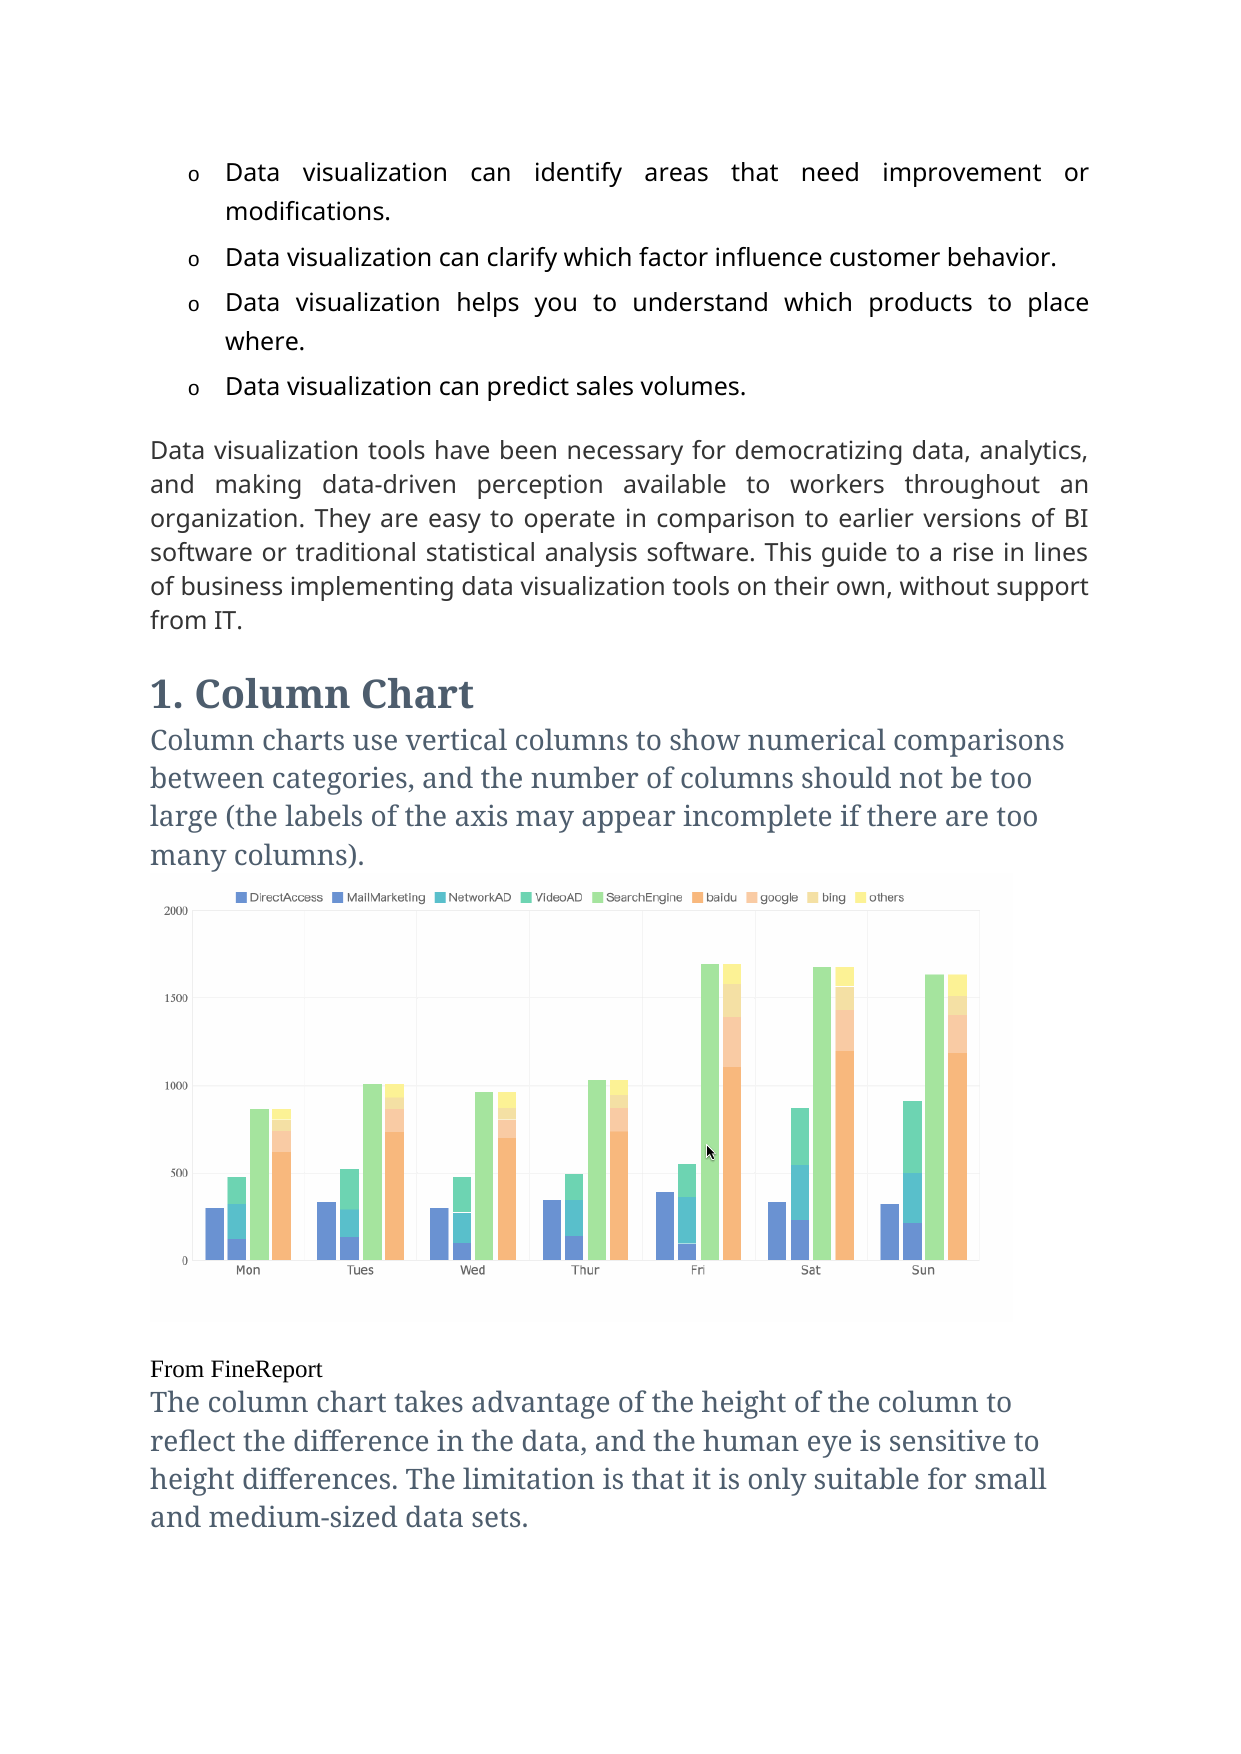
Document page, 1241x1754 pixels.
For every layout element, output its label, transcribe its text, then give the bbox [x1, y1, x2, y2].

text From FineReport [150, 1354, 1090, 1382]
list Data visualization can identify areas that need improvement or modifications. [187, 150, 1090, 228]
list Data visualization can clarify which factor influence customer behavior. [187, 234, 1090, 273]
list Data visualization can predict sales volumes. [187, 364, 1090, 403]
text Data visualization tools have been necessary for democratizing data, analytics, and making data-driven perception available to workers throughout an organization. They are easy to operate in comparison to earlier versions of BI software or traditional statistical analysis software. This guide to a rise in lines of business implementing data visualization tools on their own, without support from IT. [150, 432, 1090, 637]
text 1. Column Chart [150, 666, 1090, 720]
list Data visualization helps you to understand which products to place where. [187, 280, 1090, 358]
text The column chart takes advantage of the height of the column to reflect the difference in the data, and the human eye is sensitive to height differences. The limitation is that it is only suitable for small and medium-sized data sets. [150, 1382, 1090, 1536]
text Column charts use vertical columns to show numerical comparisons between categories, and the number of columns should not be too large (the labels of the axis may appear incomplete if there are too many columns). [150, 720, 1090, 873]
picture [150, 873, 1013, 1322]
